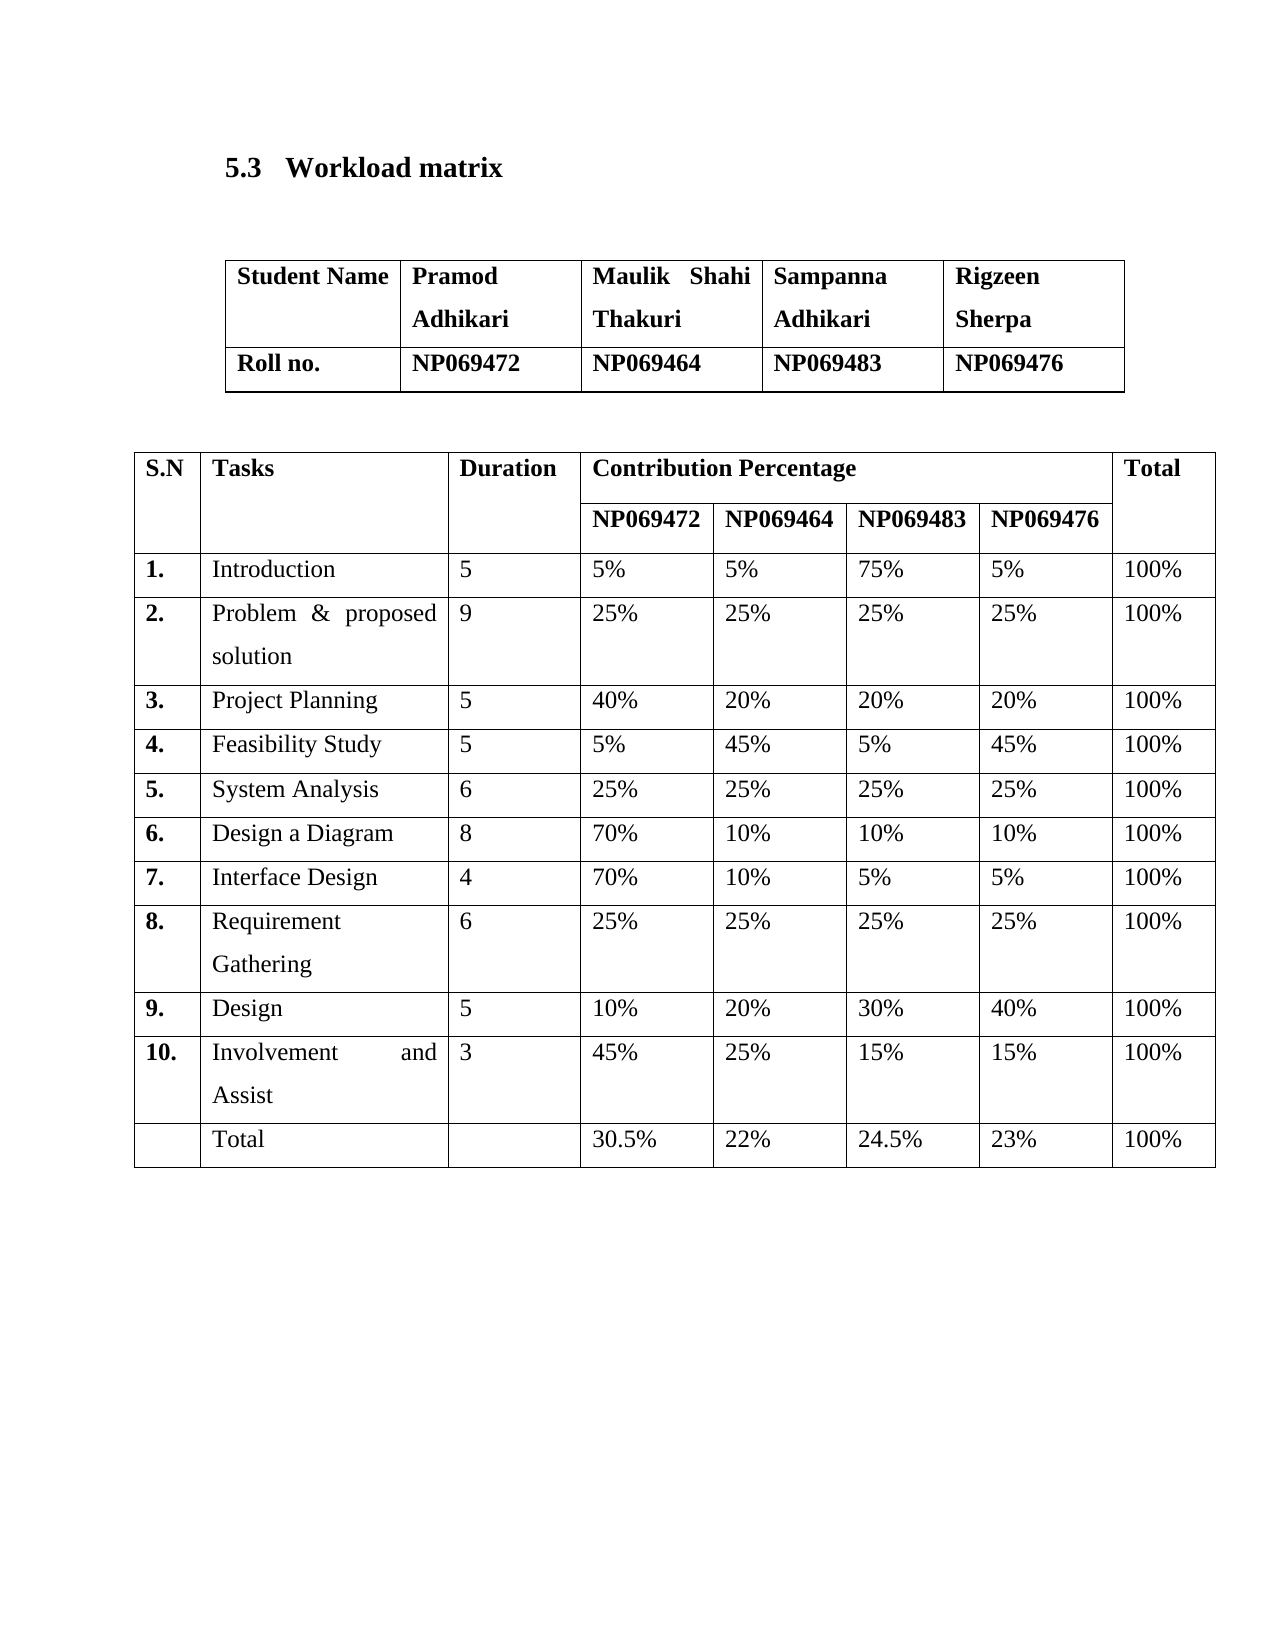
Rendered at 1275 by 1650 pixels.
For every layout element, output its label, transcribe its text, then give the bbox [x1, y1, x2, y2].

table_cell 4. [135, 730, 200, 773]
table_cell [449, 1124, 580, 1167]
table_cell 1. [135, 554, 200, 597]
table_cell 20% [714, 686, 846, 728]
table_cell 10% [714, 862, 846, 905]
table_cell 25% [714, 774, 846, 817]
table_cell 9 [449, 598, 580, 684]
table_cell 10% [980, 818, 1112, 861]
table_cell 5% [714, 554, 846, 597]
table_cell 25% [847, 906, 979, 992]
table_cell 100% [1113, 598, 1215, 684]
table_cell 6 [449, 906, 580, 992]
table_header Contribution Percentage [581, 453, 1112, 503]
table_cell 8 [449, 818, 580, 861]
table_cell 25% [714, 598, 846, 684]
table_cell 100% [1113, 686, 1215, 728]
table_cell 100% [1113, 1124, 1215, 1167]
table_cell NP069483 [847, 504, 979, 553]
table_cell NP069476 [944, 348, 1124, 391]
table_cell 25% [581, 774, 713, 817]
table_cell Project Planning [201, 686, 448, 728]
table_cell Design a Diagram [201, 818, 448, 861]
table_cell 30% [847, 993, 979, 1036]
table_cell 100% [1113, 906, 1215, 992]
table_cell 5 [449, 686, 580, 728]
table_cell 45% [714, 730, 846, 773]
table_cell 100% [1113, 1037, 1215, 1123]
table_header S.N [135, 453, 200, 553]
table_cell 45% [980, 730, 1112, 773]
table_cell 5% [980, 554, 1112, 597]
table_cell 5% [980, 862, 1112, 905]
table_header Tasks [201, 453, 448, 553]
table_cell 25% [581, 906, 713, 992]
table_cell NP069472 [581, 504, 713, 553]
table_cell 100% [1113, 993, 1215, 1036]
table_cell 25% [980, 774, 1112, 817]
table_cell 8. [135, 906, 200, 992]
table_cell 10% [581, 993, 713, 1036]
table_header Rigzeen Sherpa [944, 261, 1124, 347]
table_cell 5. [135, 774, 200, 817]
table_cell 5% [581, 554, 713, 597]
table_cell 15% [847, 1037, 979, 1123]
table_cell 10. [135, 1037, 200, 1123]
table_header Student Name [226, 261, 400, 347]
table_cell Requirement Gathering [201, 906, 448, 992]
table_cell 45% [581, 1037, 713, 1123]
table_cell [135, 1124, 200, 1167]
table_cell 10% [847, 818, 979, 861]
table_cell 25% [581, 598, 713, 684]
table_cell 40% [980, 993, 1112, 1036]
table_cell Introduction [201, 554, 448, 597]
table_header Sampanna Adhikari [763, 261, 943, 347]
table_cell 25% [980, 598, 1112, 684]
table_cell NP069464 [582, 348, 762, 391]
table_cell 100% [1113, 774, 1215, 817]
table_cell System Analysis [201, 774, 448, 817]
table_cell 25% [714, 1037, 846, 1123]
table_cell 75% [847, 554, 979, 597]
table_cell 20% [847, 686, 979, 728]
table_cell 3. [135, 686, 200, 728]
table_cell 5% [847, 730, 979, 773]
table_cell 15% [980, 1037, 1112, 1123]
table_cell NP069472 [401, 348, 581, 391]
table_cell 25% [847, 774, 979, 817]
table_cell 6. [135, 818, 200, 861]
table_header Maulik Shahi Thakuri [582, 261, 762, 347]
table_cell 5 [449, 554, 580, 597]
table_cell 25% [714, 906, 846, 992]
table_header Duration [449, 453, 580, 553]
table_cell Problem & proposed solution [201, 598, 448, 684]
table_cell Roll no. [226, 348, 400, 391]
table_cell 30.5% [581, 1124, 713, 1167]
table_cell Involvement and Assist [201, 1037, 448, 1123]
table_cell 40% [581, 686, 713, 728]
table_cell 100% [1113, 818, 1215, 861]
table_cell 20% [980, 686, 1112, 728]
table_cell NP069464 [714, 504, 846, 553]
table_cell 2. [135, 598, 200, 684]
table_header Total [1113, 453, 1215, 553]
table_cell 24.5% [847, 1124, 979, 1167]
table_cell 23% [980, 1124, 1112, 1167]
table_cell Total [201, 1124, 448, 1167]
table_cell 5 [449, 993, 580, 1036]
table_cell 100% [1113, 862, 1215, 905]
table_cell 70% [581, 818, 713, 861]
table_cell Interface Design [201, 862, 448, 905]
table_cell Design [201, 993, 448, 1036]
table_cell 25% [847, 598, 979, 684]
table_cell 10% [714, 818, 846, 861]
table_header Pramod Adhikari [401, 261, 581, 347]
table_cell NP069476 [980, 504, 1112, 553]
table_cell NP069483 [763, 348, 943, 391]
table_cell 3 [449, 1037, 580, 1123]
table_cell Feasibility Study [201, 730, 448, 773]
table_cell 100% [1113, 730, 1215, 773]
table_cell 5 [449, 730, 580, 773]
table_cell 70% [581, 862, 713, 905]
table_cell 25% [980, 906, 1112, 992]
table_cell 4 [449, 862, 580, 905]
table_cell 20% [714, 993, 846, 1036]
table_cell 5% [581, 730, 713, 773]
subtitle Workload matrix [225, 150, 1125, 183]
table_cell 9. [135, 993, 200, 1036]
table_cell 100% [1113, 554, 1215, 597]
table_cell 22% [714, 1124, 846, 1167]
table_cell 5% [847, 862, 979, 905]
table_cell 6 [449, 774, 580, 817]
table_cell 7. [135, 862, 200, 905]
